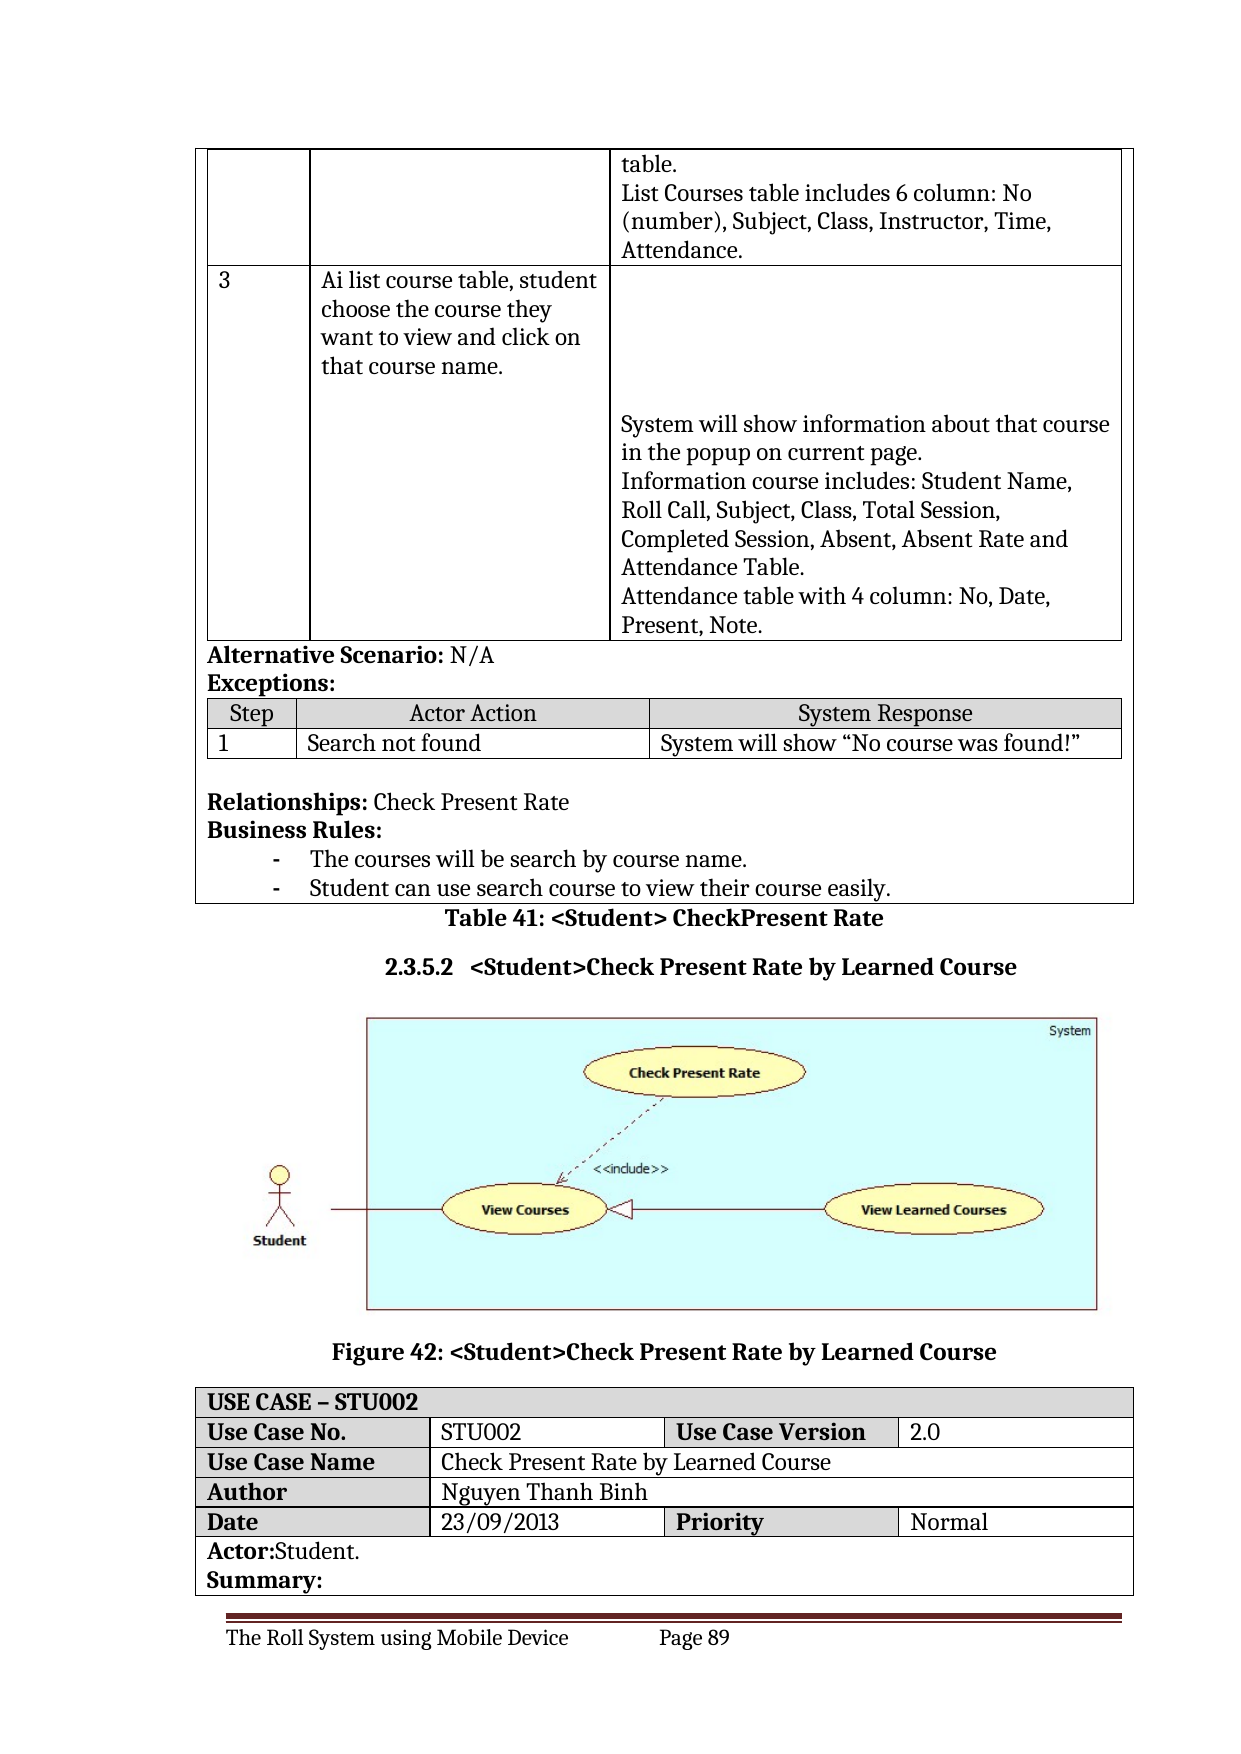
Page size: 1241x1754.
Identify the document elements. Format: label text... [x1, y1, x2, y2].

table_cell Nguyen Thanh Binh [431, 1478, 1133, 1506]
table_cell Use Case Name [196, 1448, 429, 1477]
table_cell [196, 1537, 1133, 1595]
table_cell Use Case Version [665, 1418, 898, 1447]
table_cell 23/09/2013 [431, 1508, 664, 1536]
table_cell Author [196, 1478, 429, 1506]
table_cell Check Present Rate by Learned Course [431, 1448, 1133, 1477]
table_cell Date [196, 1508, 429, 1536]
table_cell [196, 149, 1133, 902]
text Table 41: <Student> CheckPresent Rate [207, 904, 1122, 932]
table_cell 2.0 [899, 1418, 1133, 1447]
table_cell Use Case No. [196, 1418, 429, 1447]
table_cell Priority [665, 1508, 898, 1536]
text Figure 42: <Student>Check Present Rate by Learned Course [207, 1338, 1122, 1366]
table_header USE CASE – STU002 [196, 1388, 1133, 1417]
picture [206, 994, 1121, 1334]
table_cell STU002 [431, 1418, 664, 1447]
table_cell Normal [899, 1508, 1133, 1536]
subtitle <Student>Check Present Rate by Learned Course [385, 953, 1122, 982]
